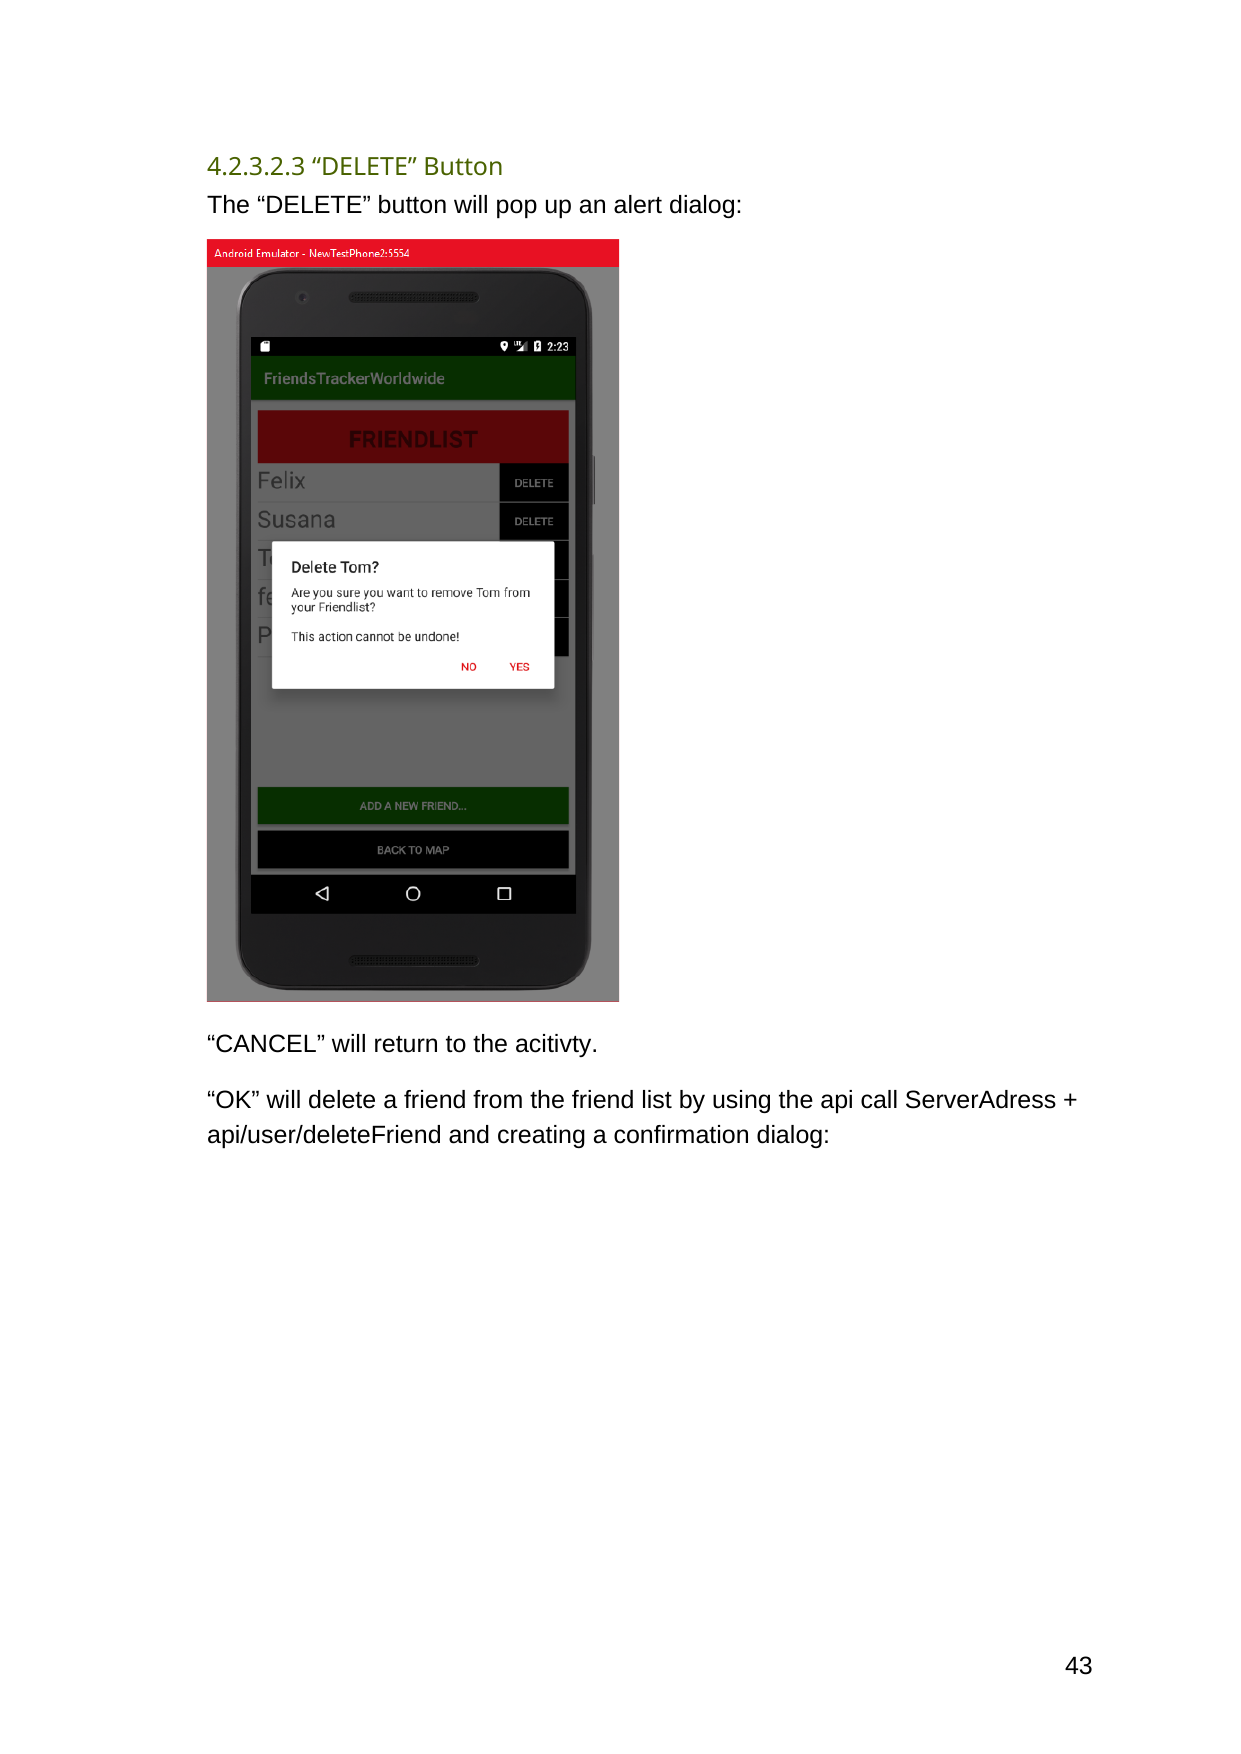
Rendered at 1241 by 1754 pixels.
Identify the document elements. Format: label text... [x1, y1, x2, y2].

text The “DELETE” button will pop up an alert dialog: [207, 183, 1092, 218]
subtitle “DELETE” Button [207, 148, 1092, 183]
text “CANCEL” will return to the acitivty. [207, 1022, 1092, 1058]
picture [206, 239, 620, 1002]
text “OK” will delete a friend from the friend list by using the api call ServerAdress + api/user/deleteFriend and creating a confirmation dialog: [207, 1078, 1092, 1149]
